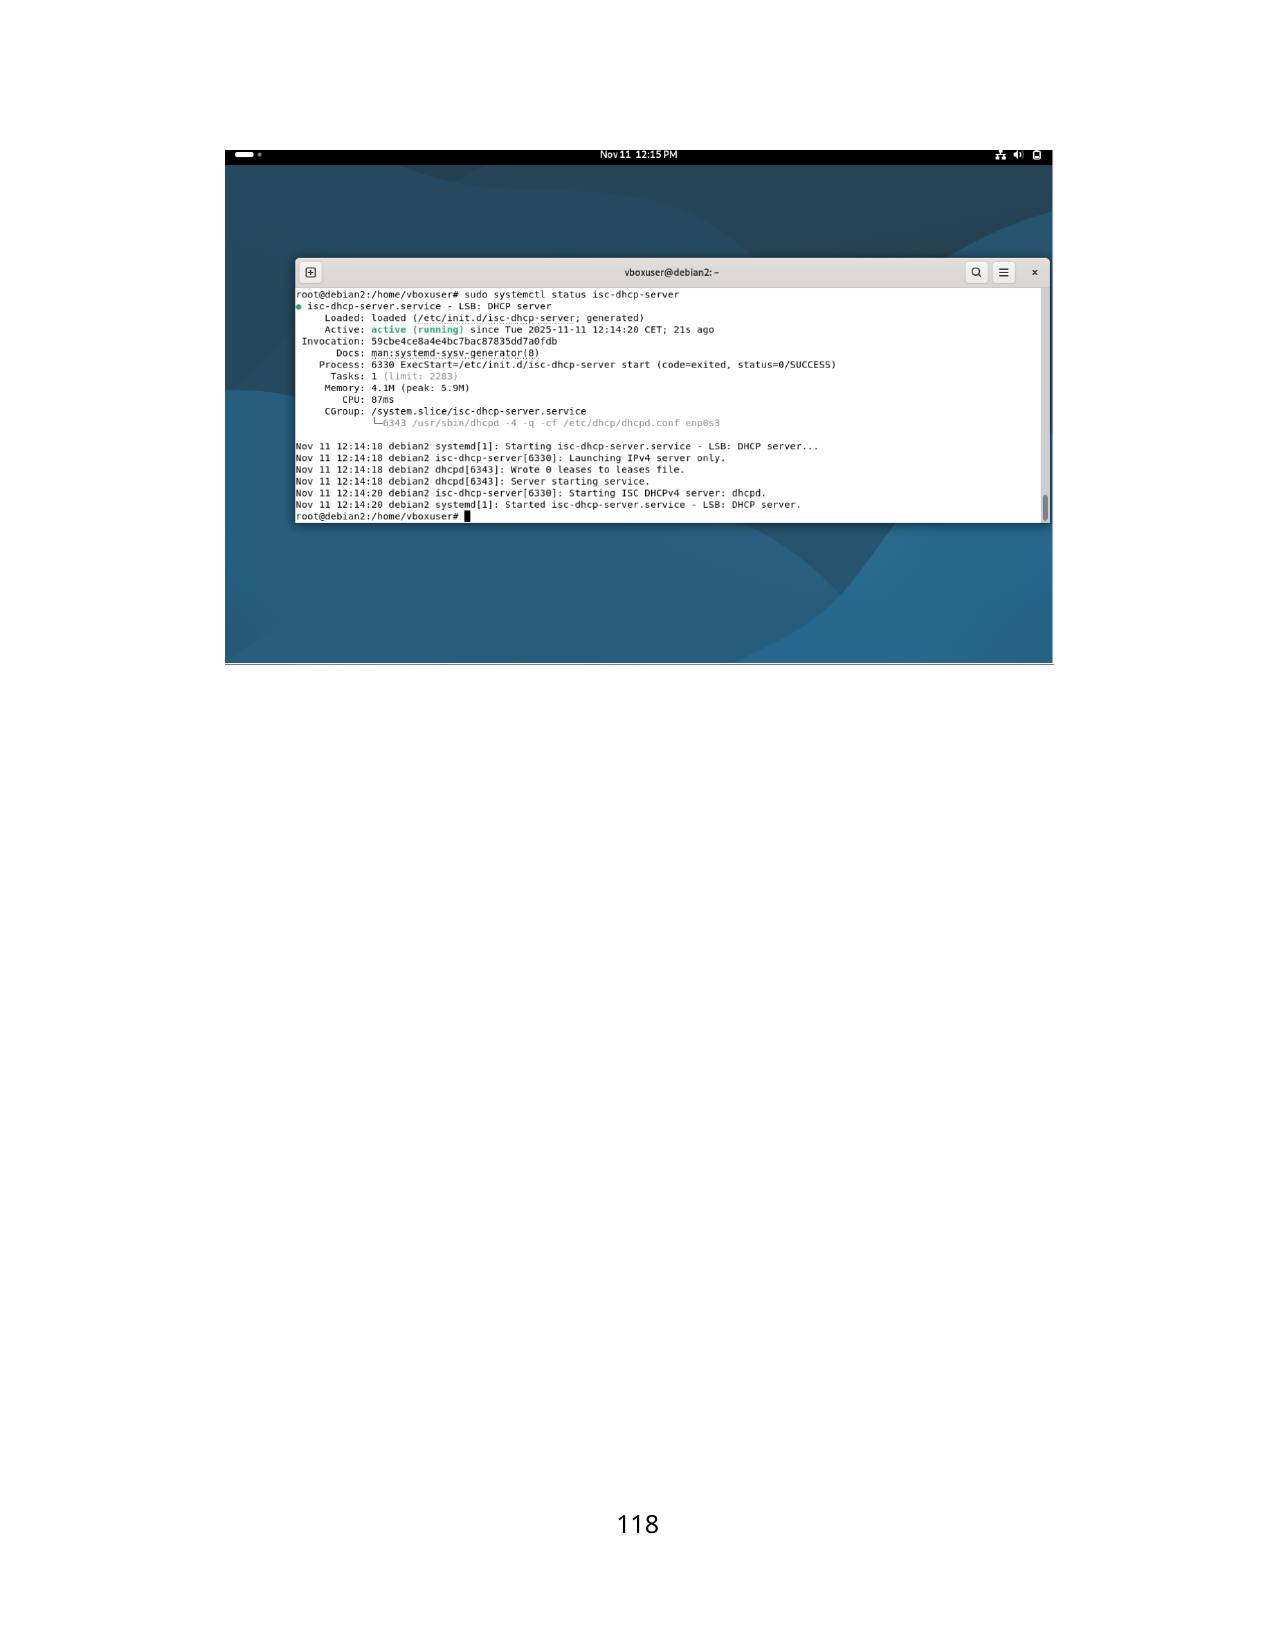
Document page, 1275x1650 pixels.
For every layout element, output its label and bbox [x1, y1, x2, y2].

picture [225, 150, 1054, 665]
